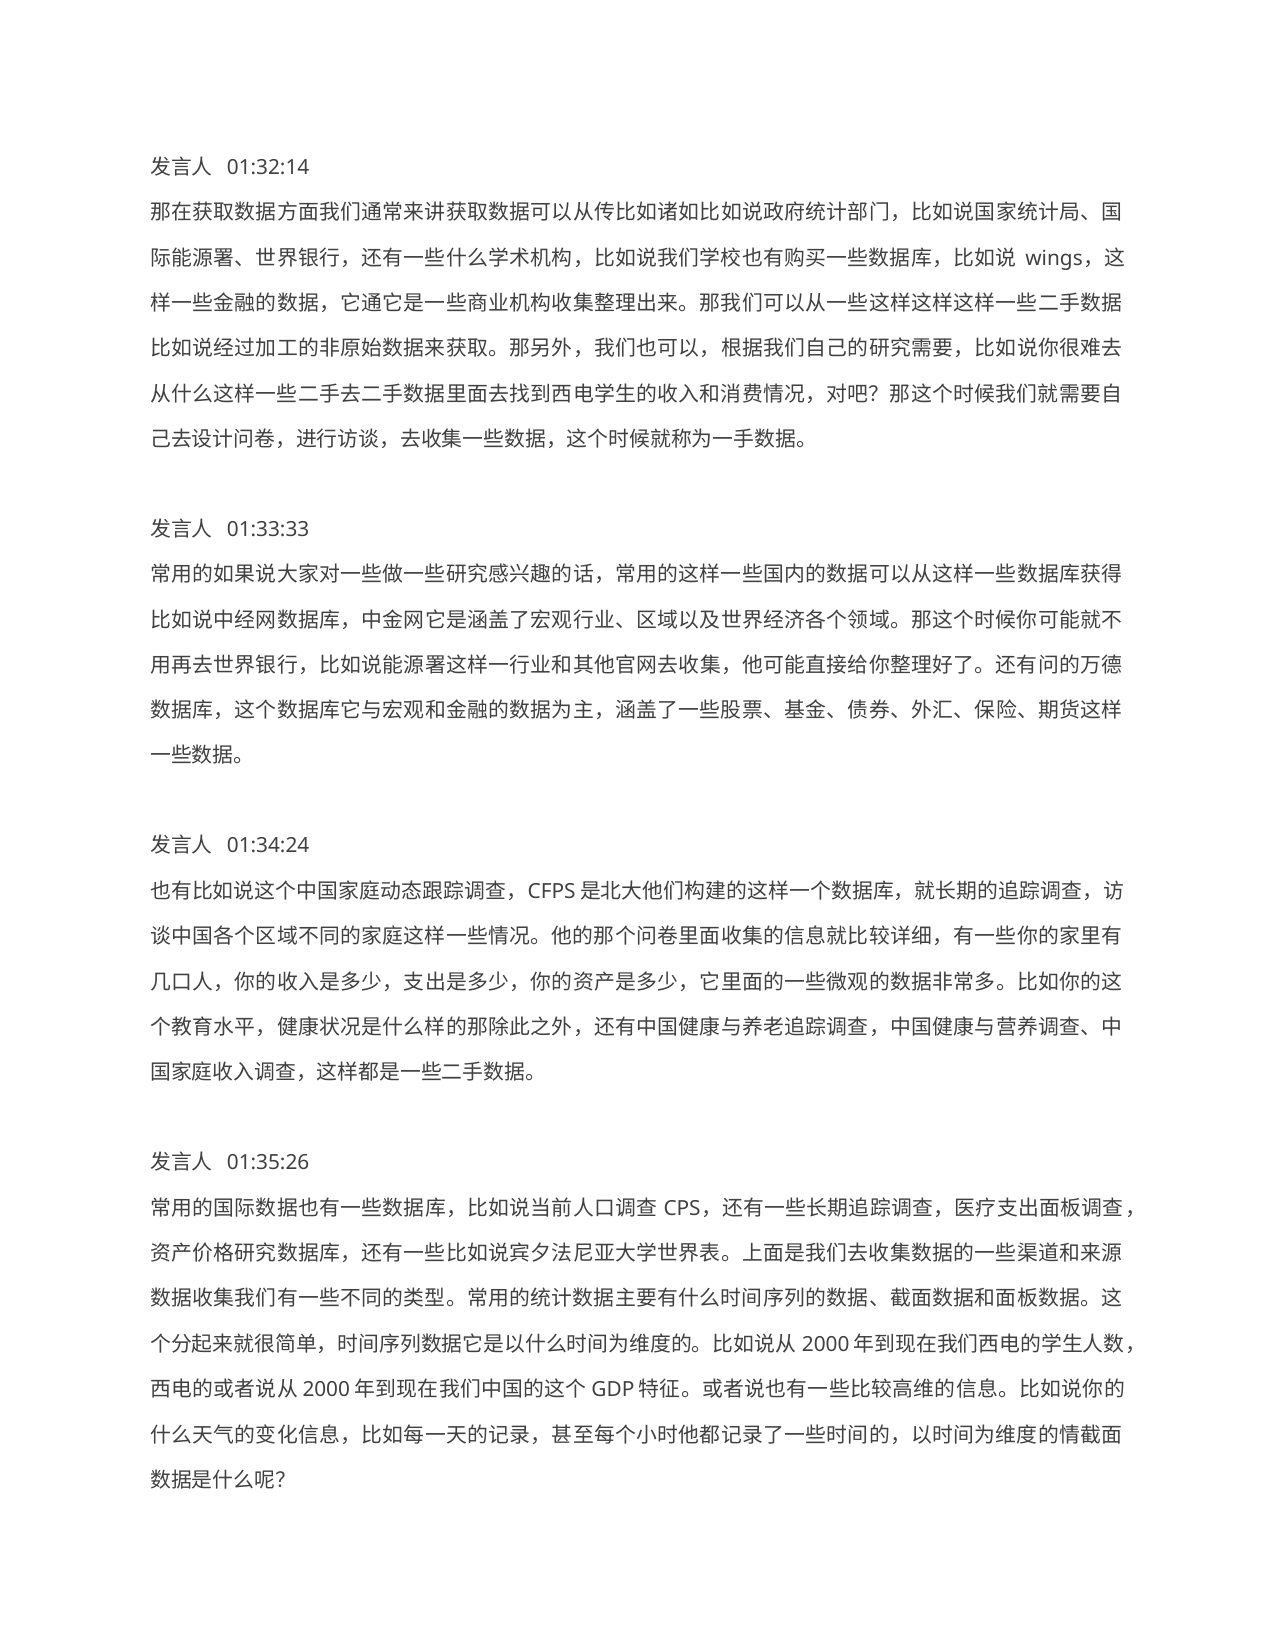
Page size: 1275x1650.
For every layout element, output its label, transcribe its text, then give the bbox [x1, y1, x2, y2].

text 常用的如果说大家对一些做一些研究感兴趣的话，常用的这样一些国内的数据可以从这样一些数据库获得。比如说中经网数据库，中金网它是涵盖了宏观行业、区域以及世界经济各个领域。那这个时候你可能就不用再去世界银行，比如说能源署这样一行业和其他官网去收集，他可能直接给你整理好了。还有问的万德数据库，这个数据库它与宏观和金融的数据为主，涵盖了一些股票、基金、债券、外汇、保险、期货这样一些数据。 [150, 557, 1125, 769]
text 发言人 01:33:33 [150, 512, 1125, 542]
text 那在获取数据方面我们通常来讲获取数据可以从传比如诸如比如说政府统计部门，比如说国家统计局、国际能源署、世界银行，还有一些什么学术机构，比如说我们学校也有购买一些数据库，比如说wings，这样一些金融的数据，它通它是一些商业机构收集整理出来。那我们可以从一些这样这样这样一些二手数据，比如说经过加工的非原始数据来获取。那另外，我们也可以，根据我们自己的研究需要，比如说你很难去从什么这样一些二手去二手数据里面去找到西电学生的收入和消费情况，对吧？那这个时候我们就需要自己去设计问卷，进行访谈，去收集一些数据，这个时候就称为一手数据。 [150, 195, 1125, 452]
text 也有比如说这个中国家庭动态跟踪调查，CFPS是北大他们构建的这样一个数据库，就长期的追踪调查，访谈中国各个区域不同的家庭这样一些情况。他的那个问卷里面收集的信息就比较详细，有一些你的家里有几口人，你的收入是多少，支出是多少，你的资产是多少，它里面的一些微观的数据非常多。比如你的这个教育水平，健康状况是什么样的那除此之外，还有中国健康与养老追踪调查，中国健康与营养调查、中国家庭收入调查，这样都是一些二手数据。 [150, 874, 1125, 1086]
text 发言人 01:32:14 [150, 150, 1125, 180]
text 发言人 01:35:26 [150, 1146, 1125, 1176]
text 常用的国际数据也有一些数据库，比如说当前人口调查CPS，还有一些长期追踪调查，医疗支出面板调查，资产价格研究数据库，还有一些比如说宾夕法尼亚大学世界表。上面是我们去收集数据的一些渠道和来源。数据收集我们有一些不同的类型。常用的统计数据主要有什么时间序列的数据、截面数据和面板数据。这个分起来就很简单，时间序列数据它是以什么时间为维度的。比如说从2000年到现在我们西电的学生人数，西电的或者说从2000年到现在我们中国的这个GDP特征。或者说也有一些比较高维的信息。比如说你的什么天气的变化信息，比如每一天的记录，甚至每个小时他都记录了一些时间的，以时间为维度的情截面数据是什么呢？ [150, 1191, 1125, 1493]
text 发言人 01:34:24 [150, 829, 1125, 859]
